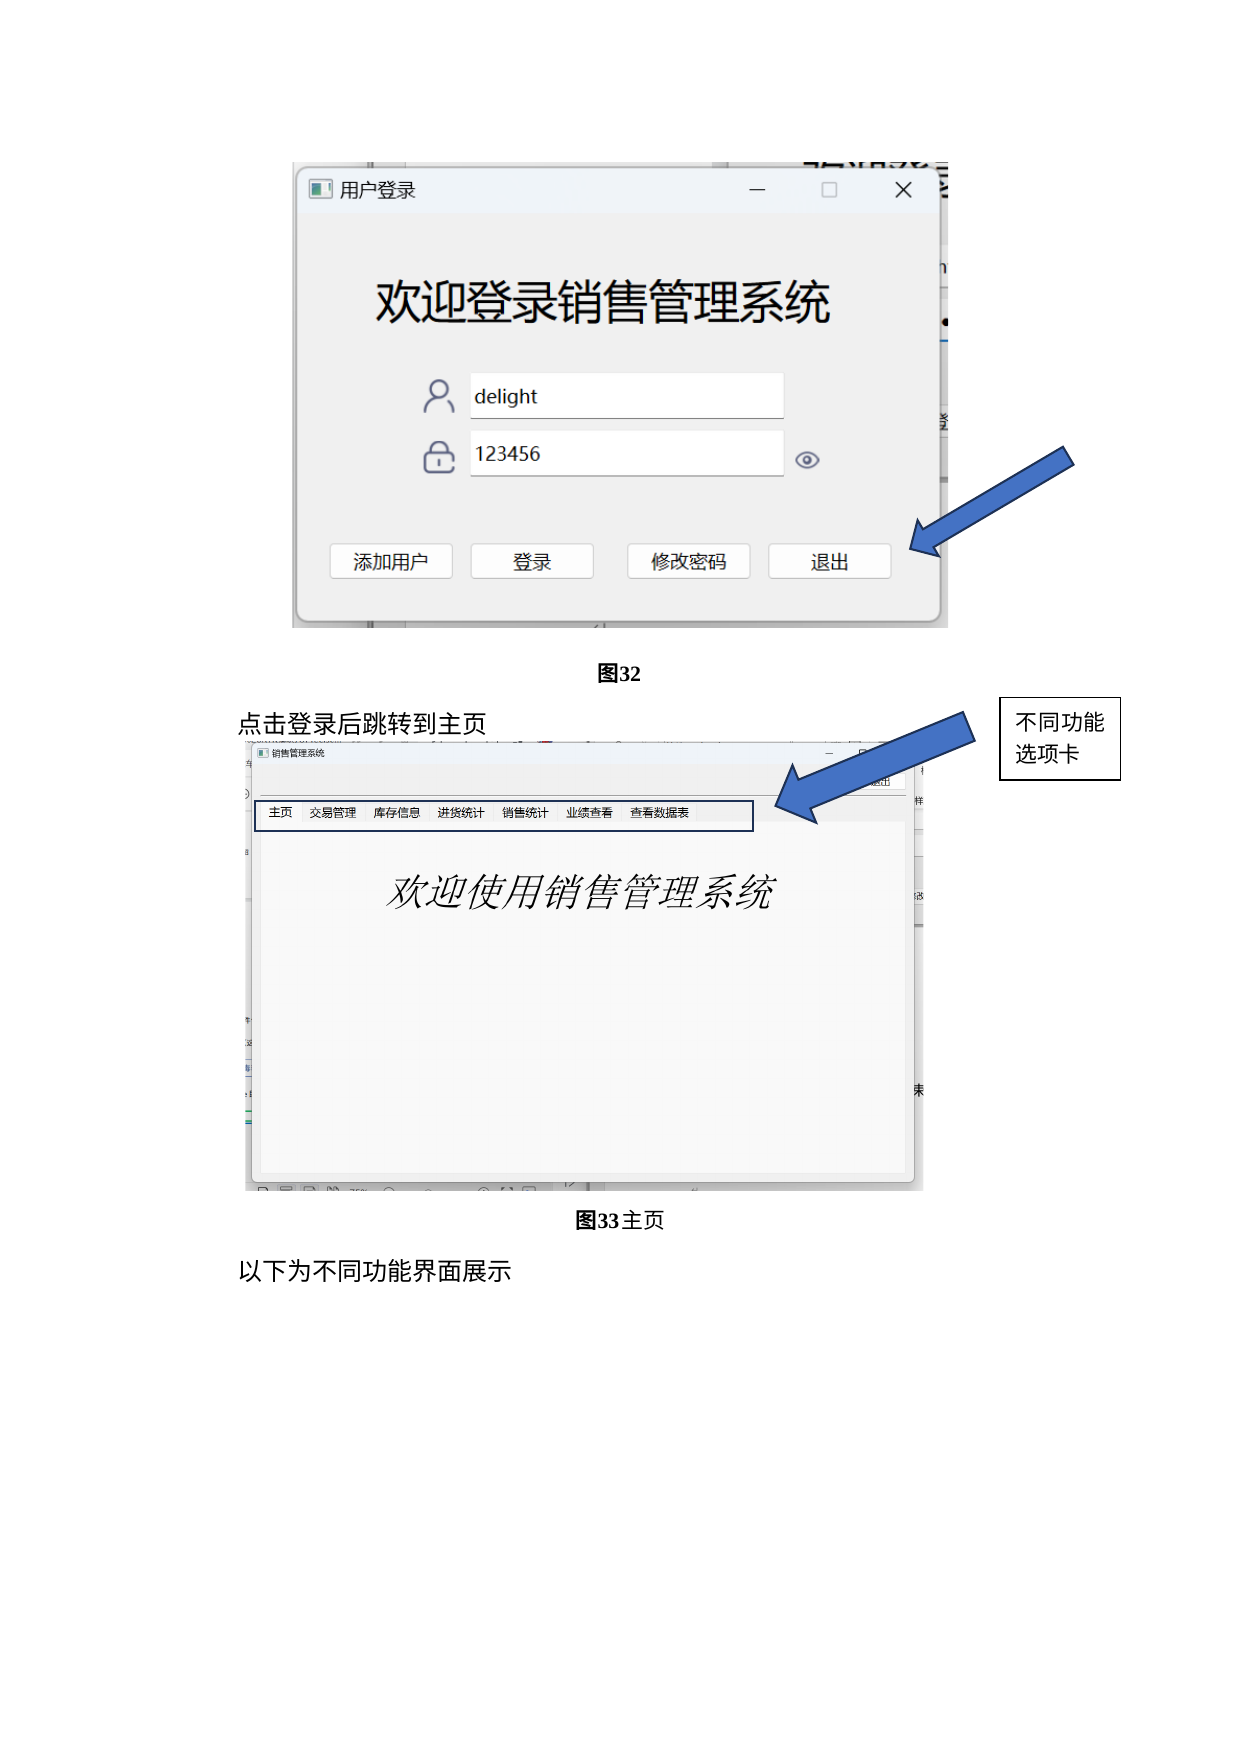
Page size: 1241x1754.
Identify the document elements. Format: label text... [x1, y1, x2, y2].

text 以下为不同功能界面展示 [187, 1251, 1053, 1287]
text 点击登录后跳转到主页 [187, 705, 999, 741]
picture [245, 741, 924, 1191]
picture [292, 162, 949, 628]
text 主页 [187, 1202, 1053, 1235]
